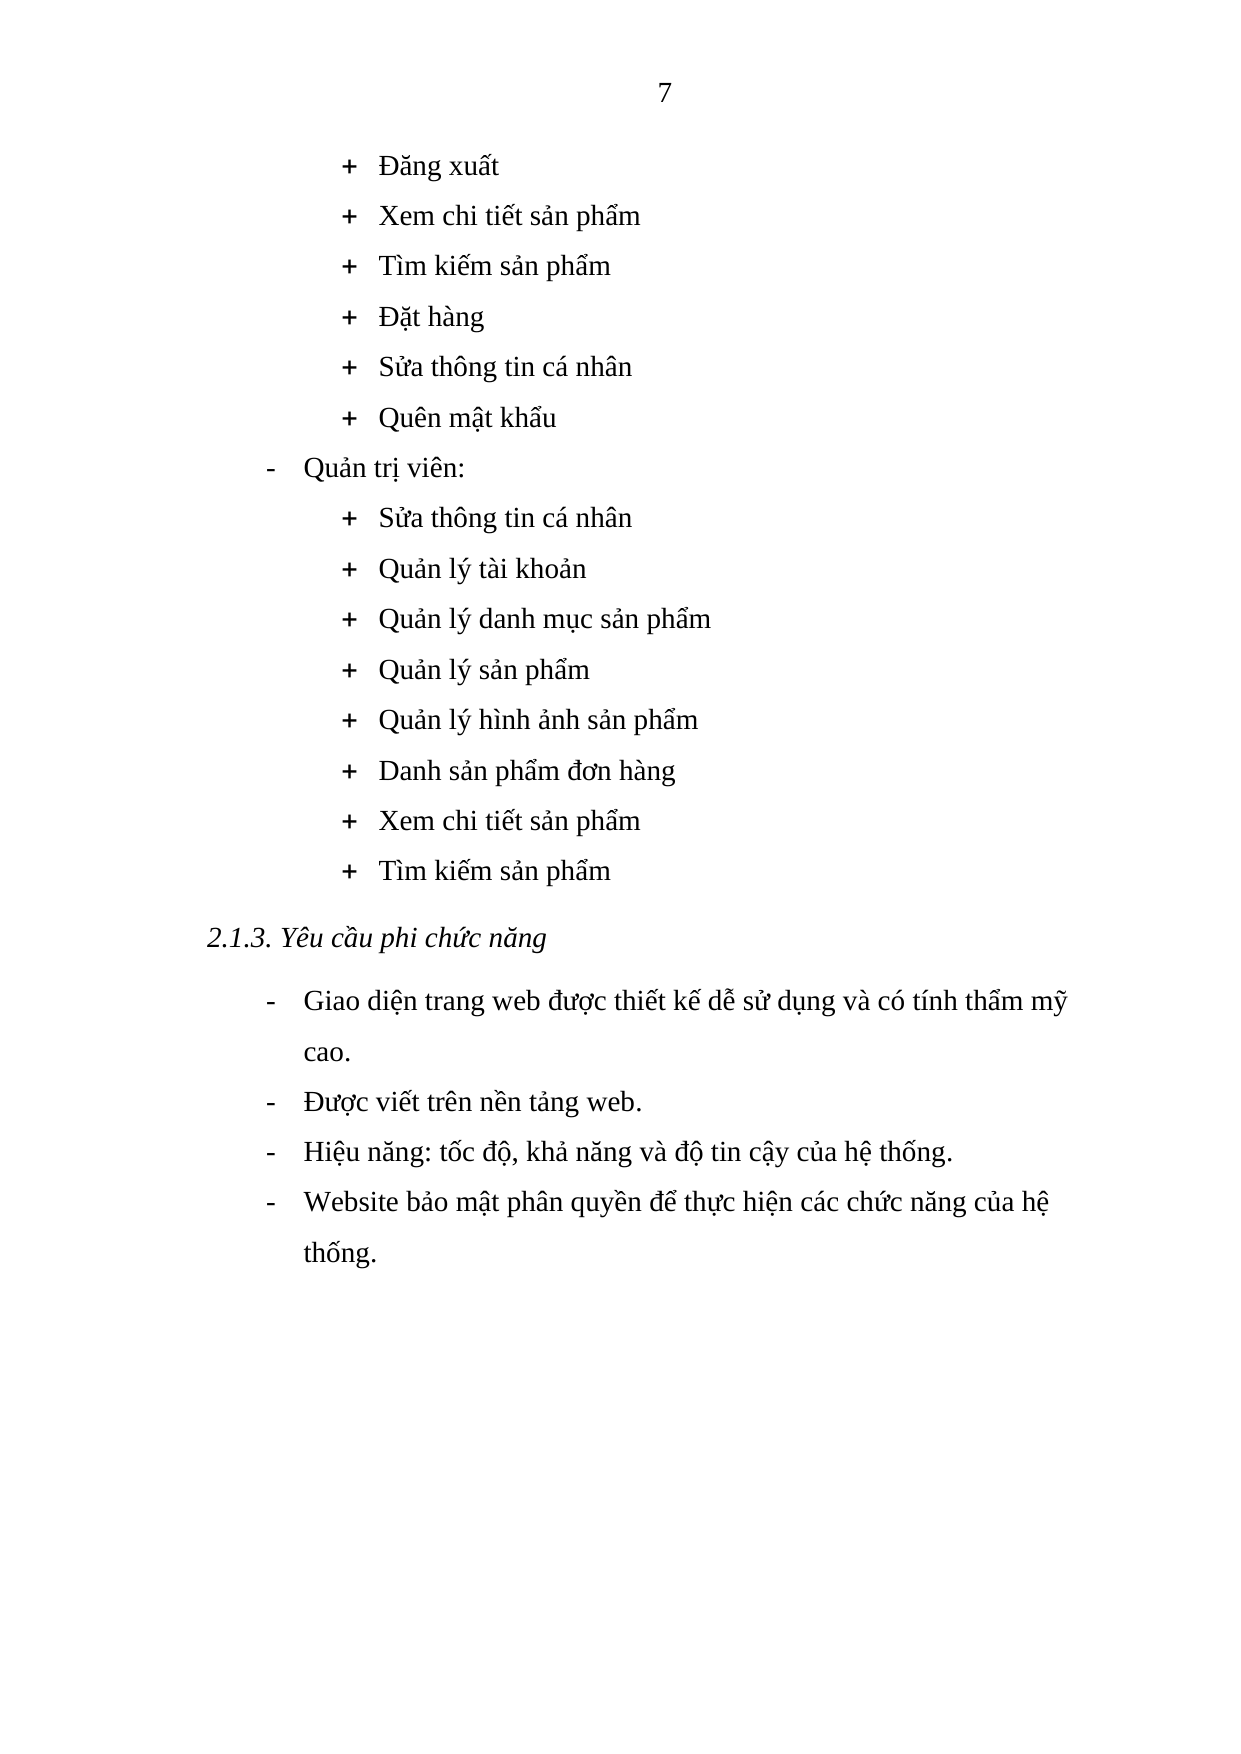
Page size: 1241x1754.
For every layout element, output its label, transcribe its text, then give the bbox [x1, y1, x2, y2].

list Danh sản phẩm đơn hàng [341, 753, 1122, 786]
list Quản lý sản phẩm [341, 652, 1122, 685]
subtitle Yêu cầu phi chức năng [207, 921, 1122, 954]
list Được viết trên nền tảng web. [266, 1084, 1122, 1117]
list Đặt hàng [341, 299, 1122, 333]
list Giao diện trang web được thiết kế dễ sử dụng và có tính thẩm mỹ cao. [266, 983, 1122, 1067]
list Website bảo mật phân quyền để thực hiện các chức năng của hệ thống. [266, 1184, 1122, 1268]
list Quản trị viên: [266, 450, 1122, 484]
list Quên mật khẩu [341, 400, 1122, 433]
list Xem chi tiết sản phẩm [341, 803, 1122, 837]
list Tìm kiếm sản phẩm [341, 248, 1122, 282]
list Sửa thông tin cá nhân [341, 501, 1122, 534]
list Hiệu năng: tốc độ, khả năng và độ tin cậy của hệ thống. [266, 1134, 1122, 1168]
list Quản lý hình ảnh sản phẩm [341, 702, 1122, 736]
list Đăng xuất [341, 148, 1122, 181]
list Tìm kiếm sản phẩm [341, 853, 1122, 887]
list Xem chi tiết sản phẩm [341, 198, 1122, 232]
list Sửa thông tin cá nhân [341, 349, 1122, 383]
list Quản lý danh mục sản phẩm [341, 601, 1122, 635]
list Quản lý tài khoản [341, 551, 1122, 584]
